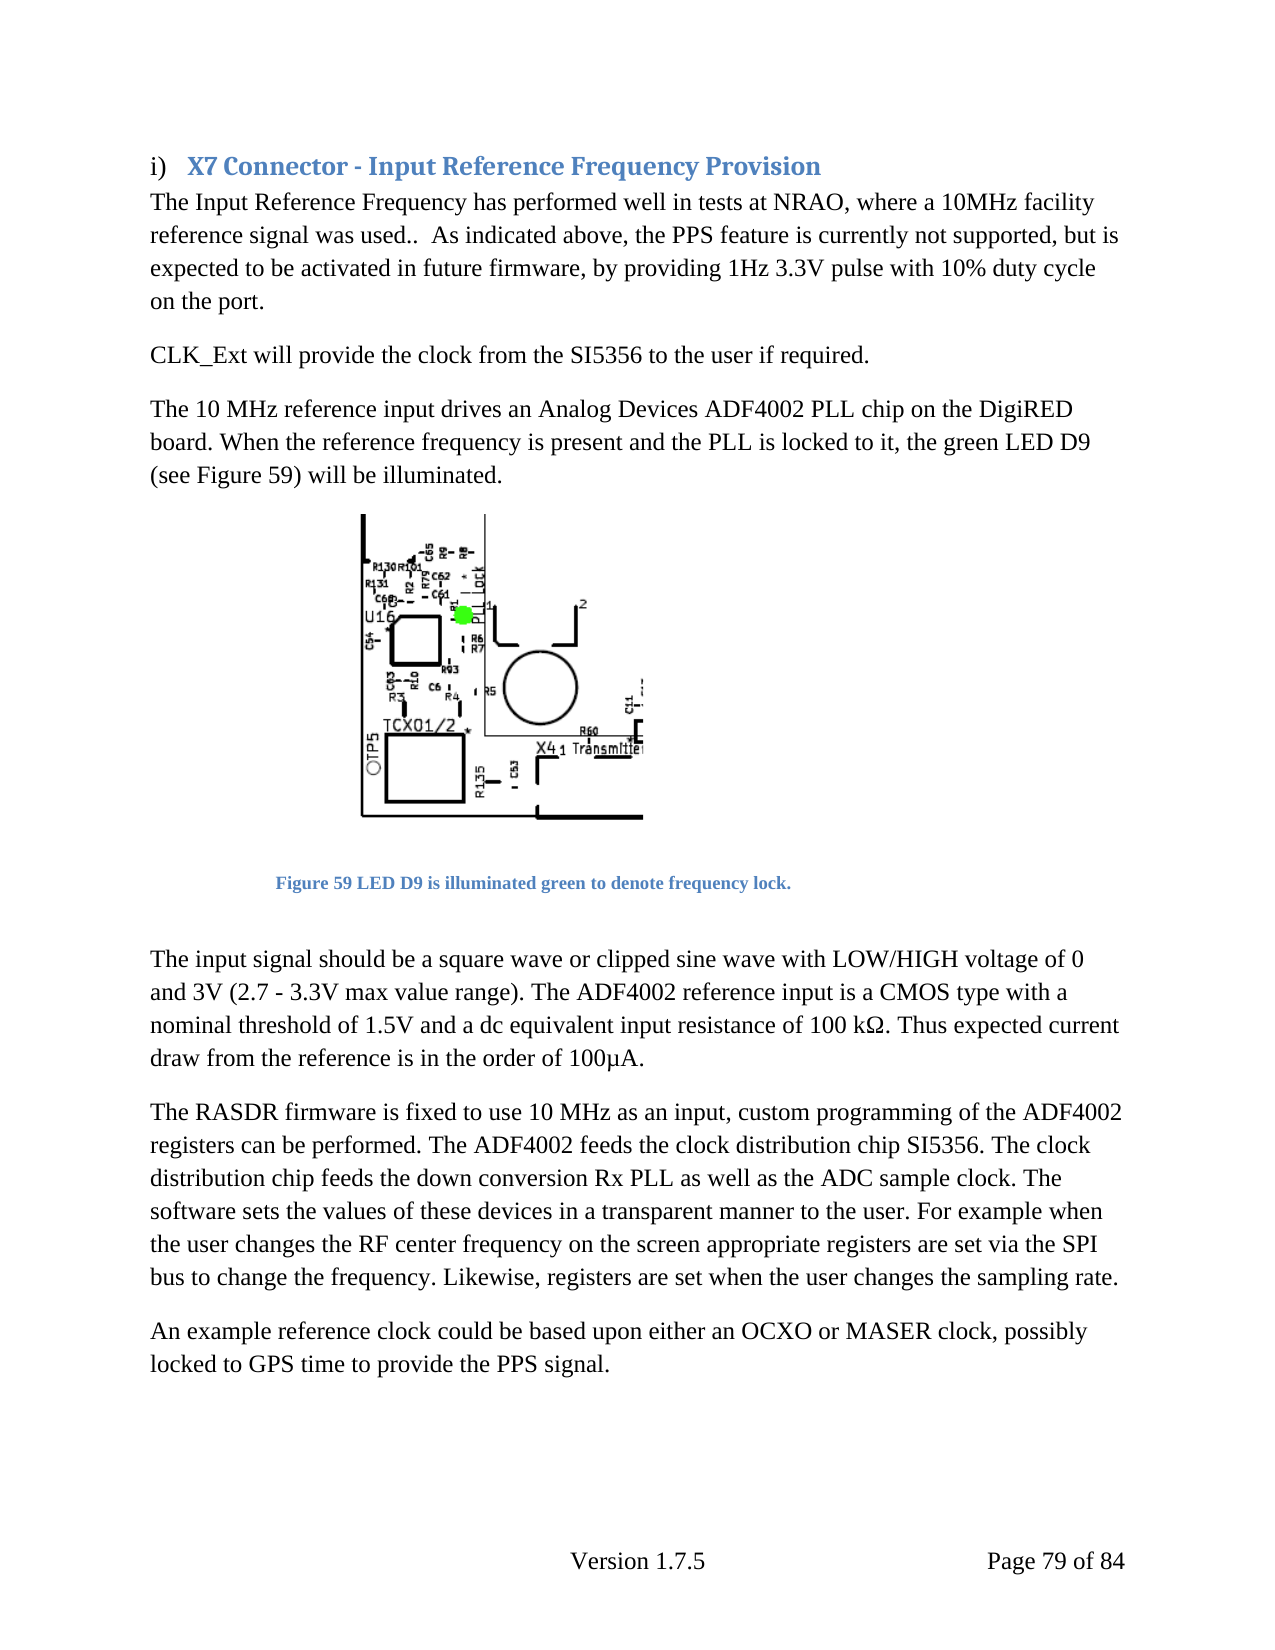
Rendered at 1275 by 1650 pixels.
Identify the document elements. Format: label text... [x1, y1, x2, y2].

picture [326, 514, 644, 851]
text The input signal should be a square wave or clipped sine wave with LOW/HIGH voltage of 0 and 3V (2.7 - 3.3V max value range). The ADF4002 reference input is a CMOS type with a nominal threshold of 1.5V and a dc equivalent input resistance of 100 kΩ. Thus expected current draw from the reference is in the order of 100µA. [150, 944, 1125, 1072]
subtitle X7 Connector - Input Reference Frequency Provision [150, 150, 1125, 182]
text The 10 MHz reference input drives an Analog Devices ADF4002 PLL chip on the DigiRED board. When the reference frequency is present and the PLL is locked to it, the green LED D9 (see Figure 59) will be illuminated. [150, 394, 1125, 488]
text The Input Reference Frequency has performed well in tests at NRAO, where a 10MHz facility reference signal was used.. As indicated above, the PPS feature is currently not supported, but is expected to be activated in future firmware, by providing 1Hz 3.3V pulse with 10% duty cycle on the port. [150, 187, 1125, 315]
text An example reference clock could be based upon either an OCXO or MASER clock, possibly locked to GPS time to provide the PPS signal. [150, 1316, 1125, 1378]
text The RASDR firmware is fixed to use 10 MHz as an input, custom programming of the ADF4002 registers can be performed. The ADF4002 feeds the clock distribution chip SI5356. The clock distribution chip feeds the down conversion Rx PLL as well as the ADC sample clock. The software sets the values of these devices in a transparent manner to the user. For example when the user changes the RF center frequency on the screen appropriate registers are set via the SPI bus to change the frequency. Likewise, registers are set when the user changes the sampling rate. [150, 1097, 1125, 1291]
text CLK_Ext will provide the clock from the SI5356 to the user if required. [150, 340, 1125, 368]
